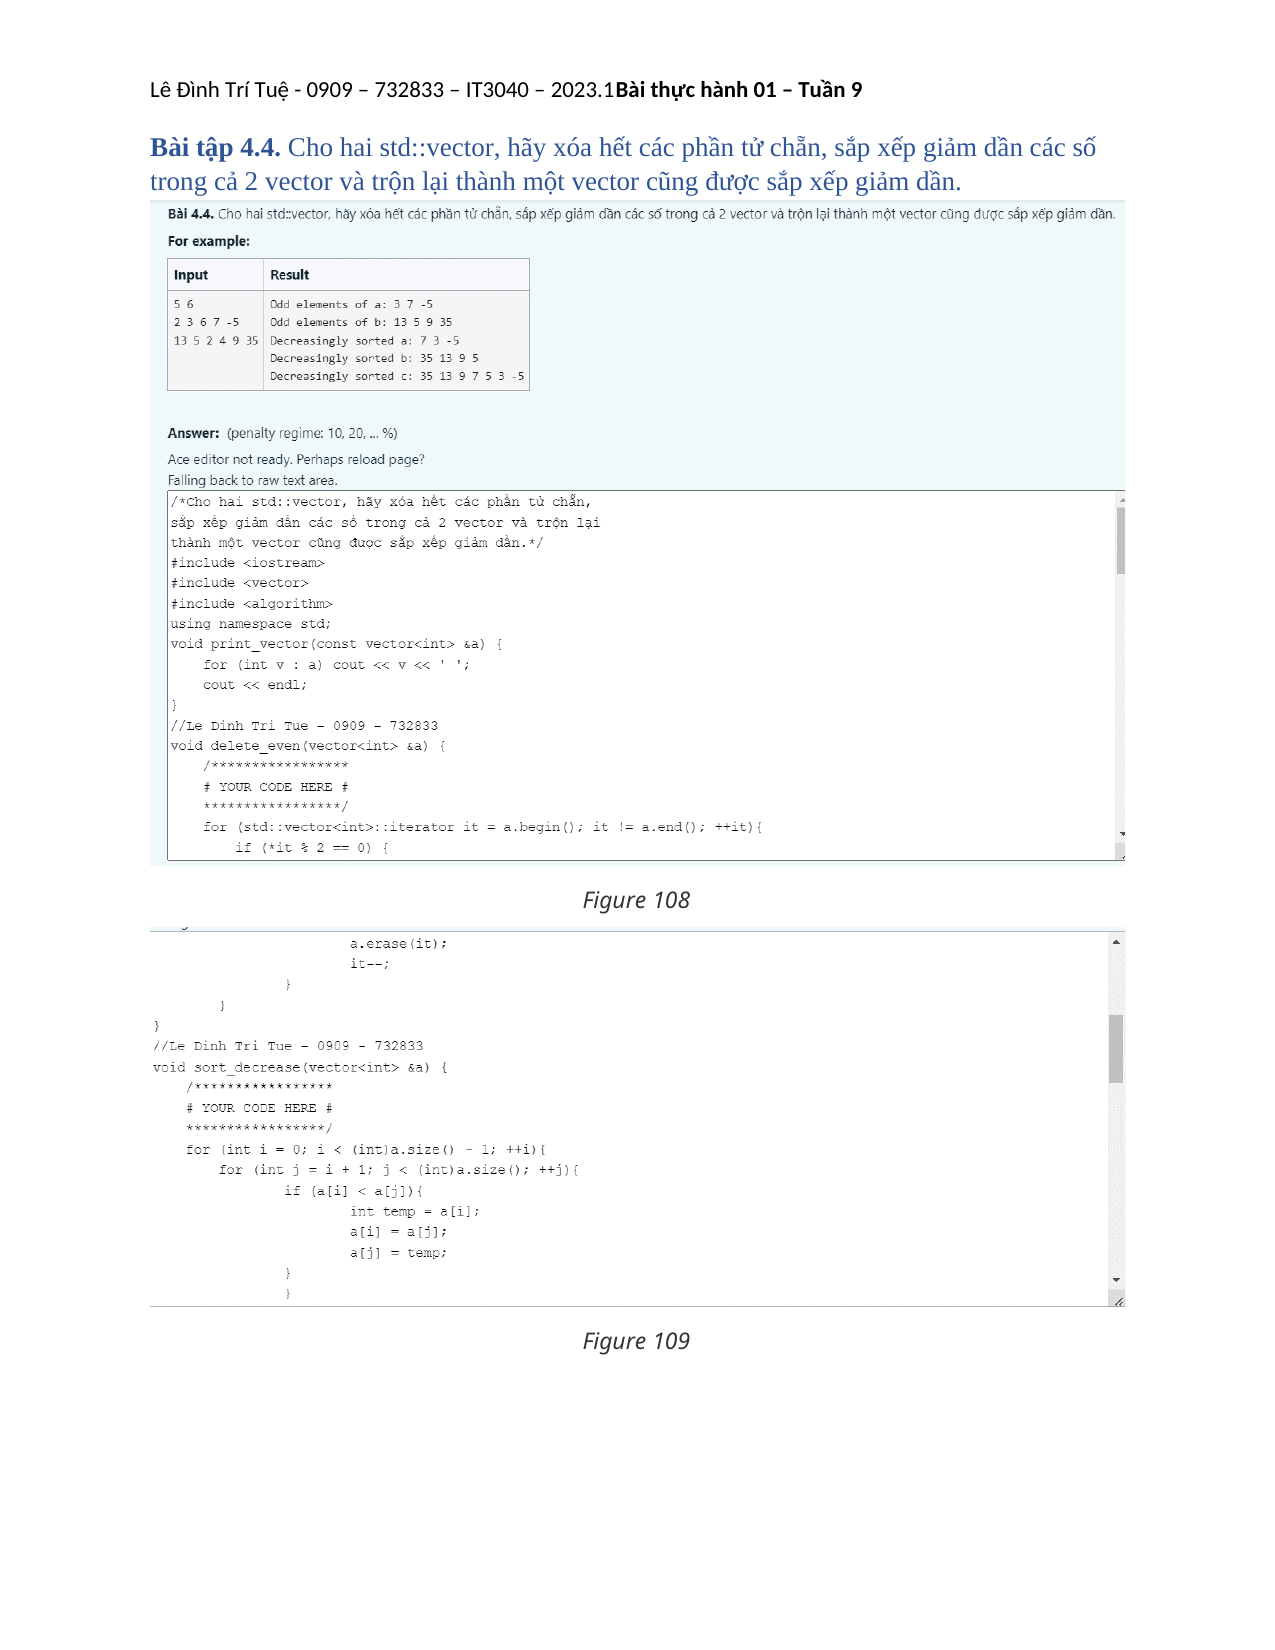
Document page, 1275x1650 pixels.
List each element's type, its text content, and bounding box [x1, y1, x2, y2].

subtitle Bài tập 4.4. Cho hai std::vector, hãy xóa hết các phần tử chẵn, sắp xếp giảm dần các số trong cả 2 vector và trộn lại thành một vector cũng được sắp xếp giảm dần. [150, 131, 1125, 196]
picture [150, 198, 1125, 866]
picture [150, 927, 1125, 1307]
